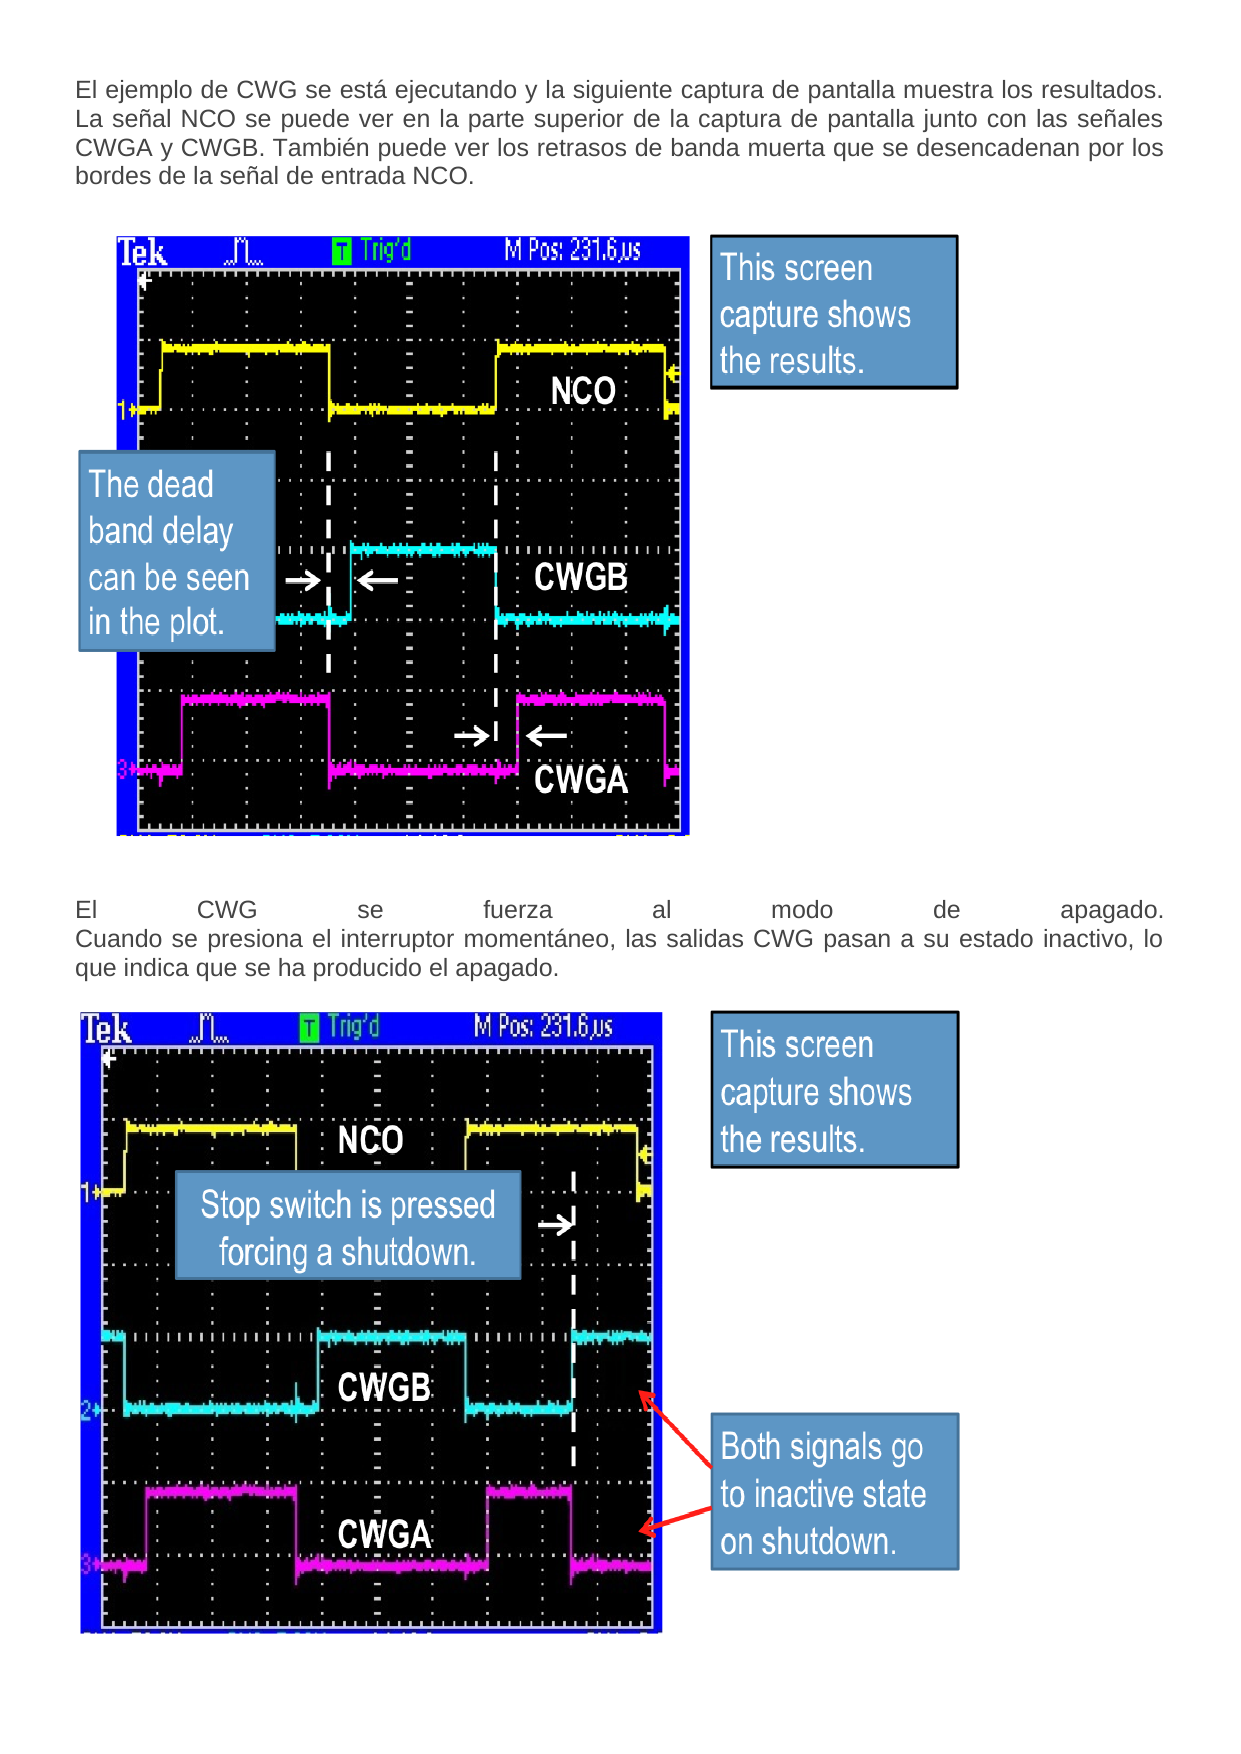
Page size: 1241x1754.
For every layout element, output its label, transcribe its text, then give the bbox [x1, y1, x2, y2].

text El CWG se fuerza al modo de apagado. Cuando se presiona el interruptor momentáneo, las salidas CWG pasan a su estado inactivo, lo que indica que se ha producido el apagado. [75, 895, 1165, 981]
picture [75, 205, 961, 870]
picture [75, 996, 961, 1662]
text El ejemplo de CWG se está ejecutando y la siguiente captura de pantalla muestra los resultados. La señal NCO se puede ver en la parte superior de la captura de pantalla junto con las señales CWGA y CWGB. También puede ver los retrasos de banda muerta que se desencadenan por los bordes de la señal de entrada NCO. [75, 75, 1165, 190]
